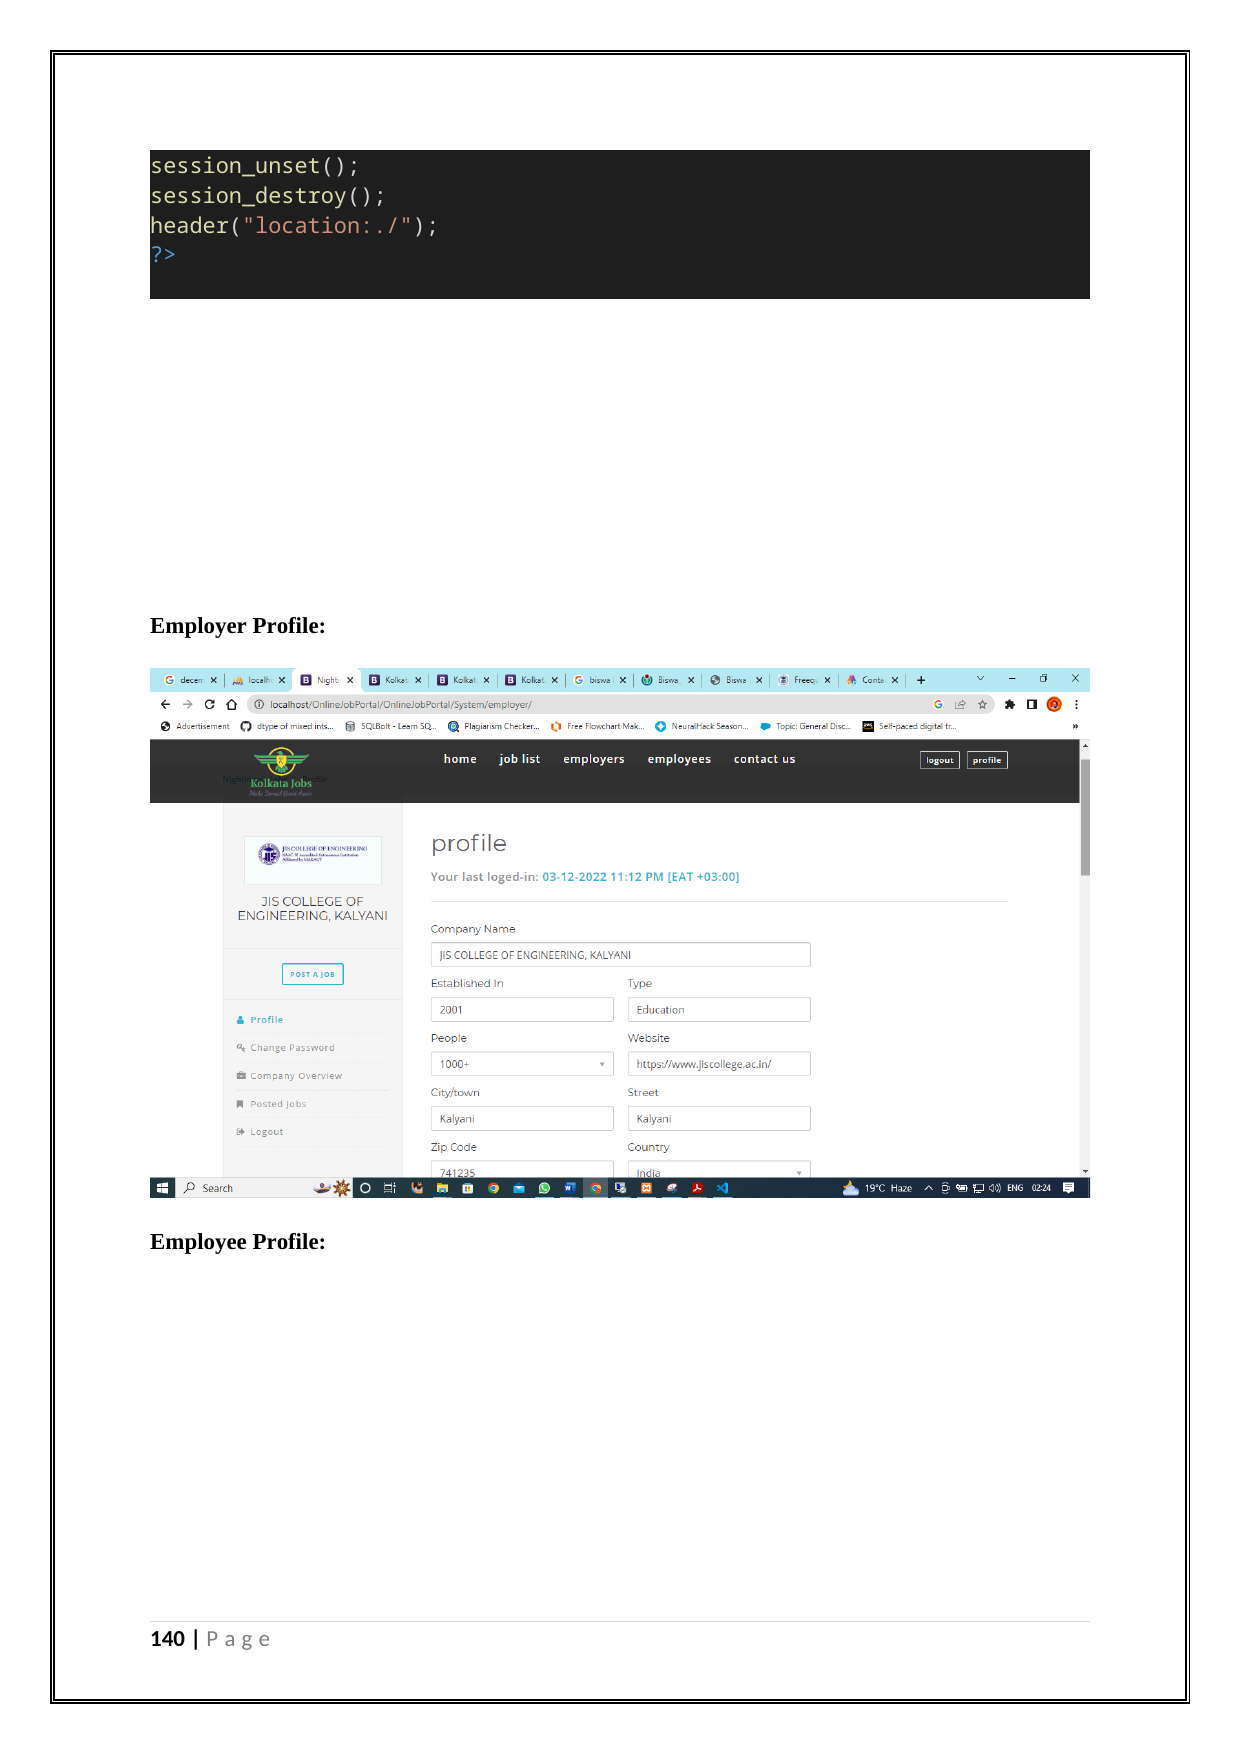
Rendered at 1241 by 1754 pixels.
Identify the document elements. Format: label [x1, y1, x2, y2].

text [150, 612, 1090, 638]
picture [150, 668, 1091, 1198]
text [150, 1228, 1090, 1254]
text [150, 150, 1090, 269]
